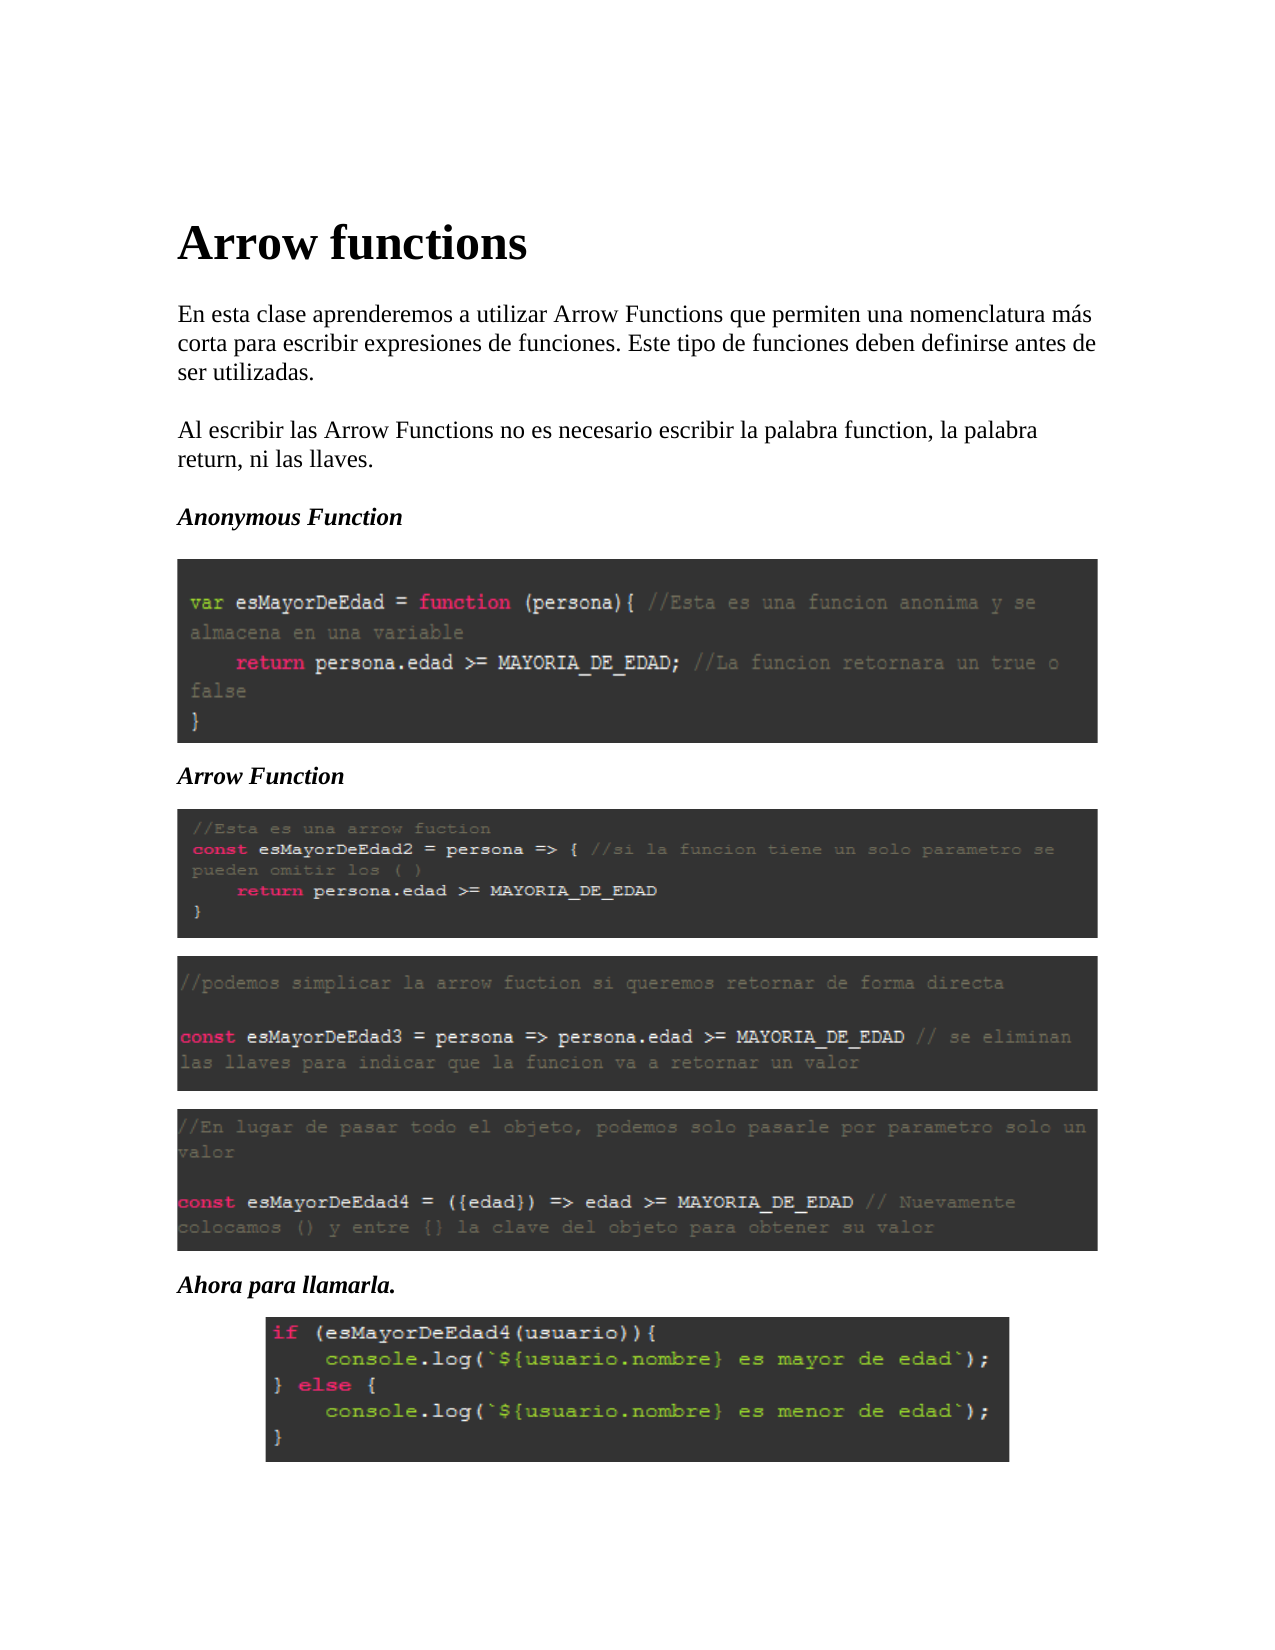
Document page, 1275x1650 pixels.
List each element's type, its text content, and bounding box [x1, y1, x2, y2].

picture [177, 809, 1098, 938]
picture [177, 956, 1098, 1091]
subtitle Arrow functions [177, 213, 1098, 270]
text En esta clase aprenderemos a utilizar Arrow Functions que permiten una nomenclatura más corta para escribir expresiones de funciones. Este tipo de funciones deben definirse antes de ser utilizadas. [177, 299, 1098, 386]
text Anonymous Function [177, 502, 1098, 530]
text Al escribir las Arrow Functions no es necesario escribir la palabra function, la palabra return, ni las llaves. [177, 415, 1098, 472]
text Ahora para llamarla. [177, 1270, 1098, 1298]
picture [177, 1109, 1098, 1251]
picture [265, 1317, 1010, 1462]
picture [177, 559, 1098, 743]
text Arrow Function [177, 761, 1098, 790]
